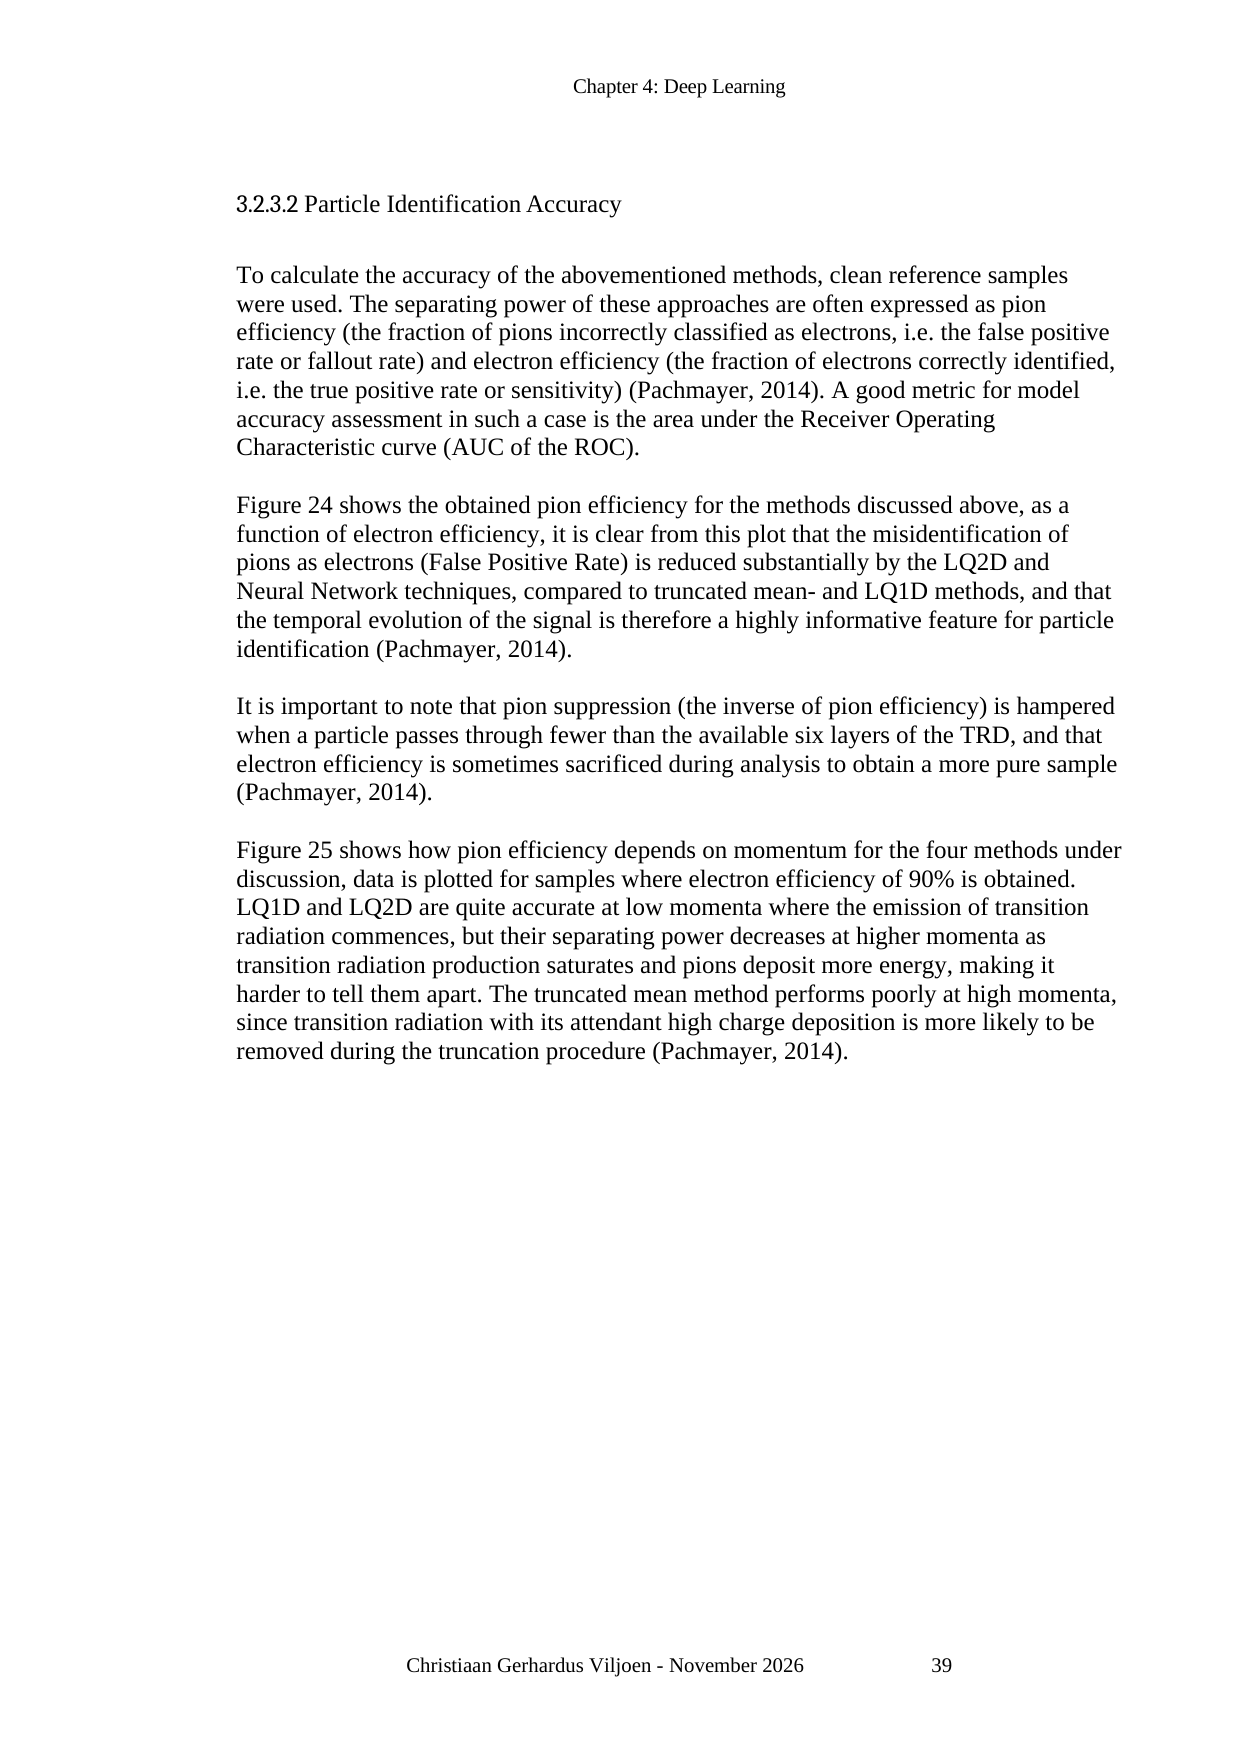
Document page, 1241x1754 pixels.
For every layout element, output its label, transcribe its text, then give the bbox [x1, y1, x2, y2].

text To calculate the accuracy of the abovementioned methods, clean reference samples were used. The separating power of these approaches are often expressed as pion efficiency (the fraction of pions incorrectly classified as electrons, i.e. the false positive rate or fallout rate) and electron efficiency (the fraction of electrons correctly identified, i.e. the true positive rate or sensitivity) . A good metric for model accuracy assessment in such a case is the area under the Receiver Operating Characteristic curve (AUC of the ROC). [236, 260, 1122, 461]
subtitle Particle Identification Accuracy [236, 189, 1122, 219]
text Figure 24 shows the obtained pion efficiency for the methods discussed above, as a function of electron efficiency, it is clear from this plot that the misidentification of pions as electrons (False Positive Rate) is reduced substantially by the LQ2D and Neural Network techniques, compared to truncated mean- and LQ1D methods, and that the temporal evolution of the signal is therefore a highly informative feature for particle identification . [236, 490, 1122, 662]
text Figure 25 shows how pion efficiency depends on momentum for the four methods under discussion, data is plotted for samples where electron efficiency of 90% is obtained. LQ1D and LQ2D are quite accurate at low momenta where the emission of transition radiation commences, but their separating power decreases at higher momenta as transition radiation production saturates and pions deposit more energy, making it harder to tell them apart. The truncated mean method performs poorly at high momenta, since transition radiation with its attendant high charge deposition is more likely to be removed during the truncation procedure . [236, 835, 1122, 1065]
text It is important to note that pion suppression (the inverse of pion efficiency) is hampered when a particle passes through fewer than the available six layers of the TRD, and that electron efficiency is sometimes sacrificed during analysis to obtain a more pure sample . [236, 691, 1122, 806]
